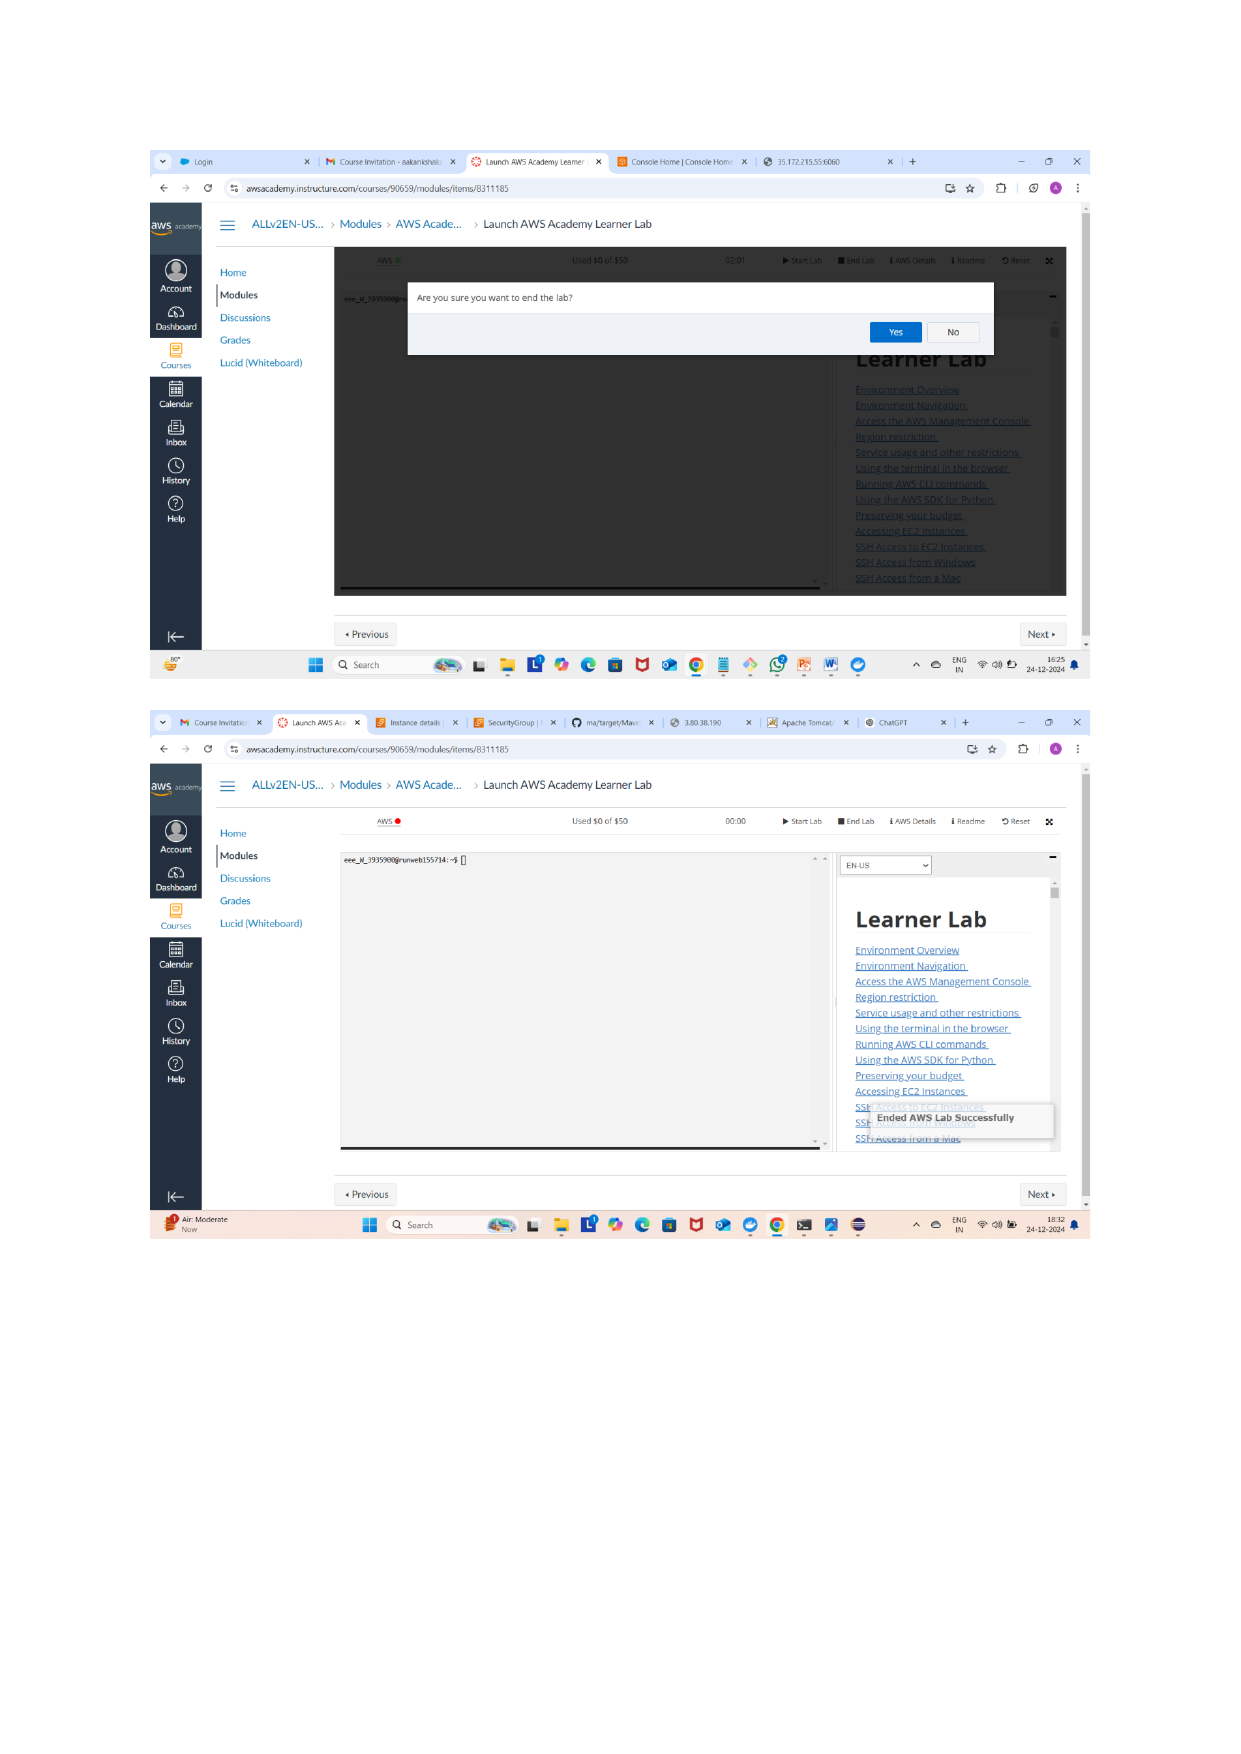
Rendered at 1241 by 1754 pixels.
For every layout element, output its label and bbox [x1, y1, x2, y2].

picture [150, 710, 1091, 1239]
picture [150, 150, 1091, 679]
